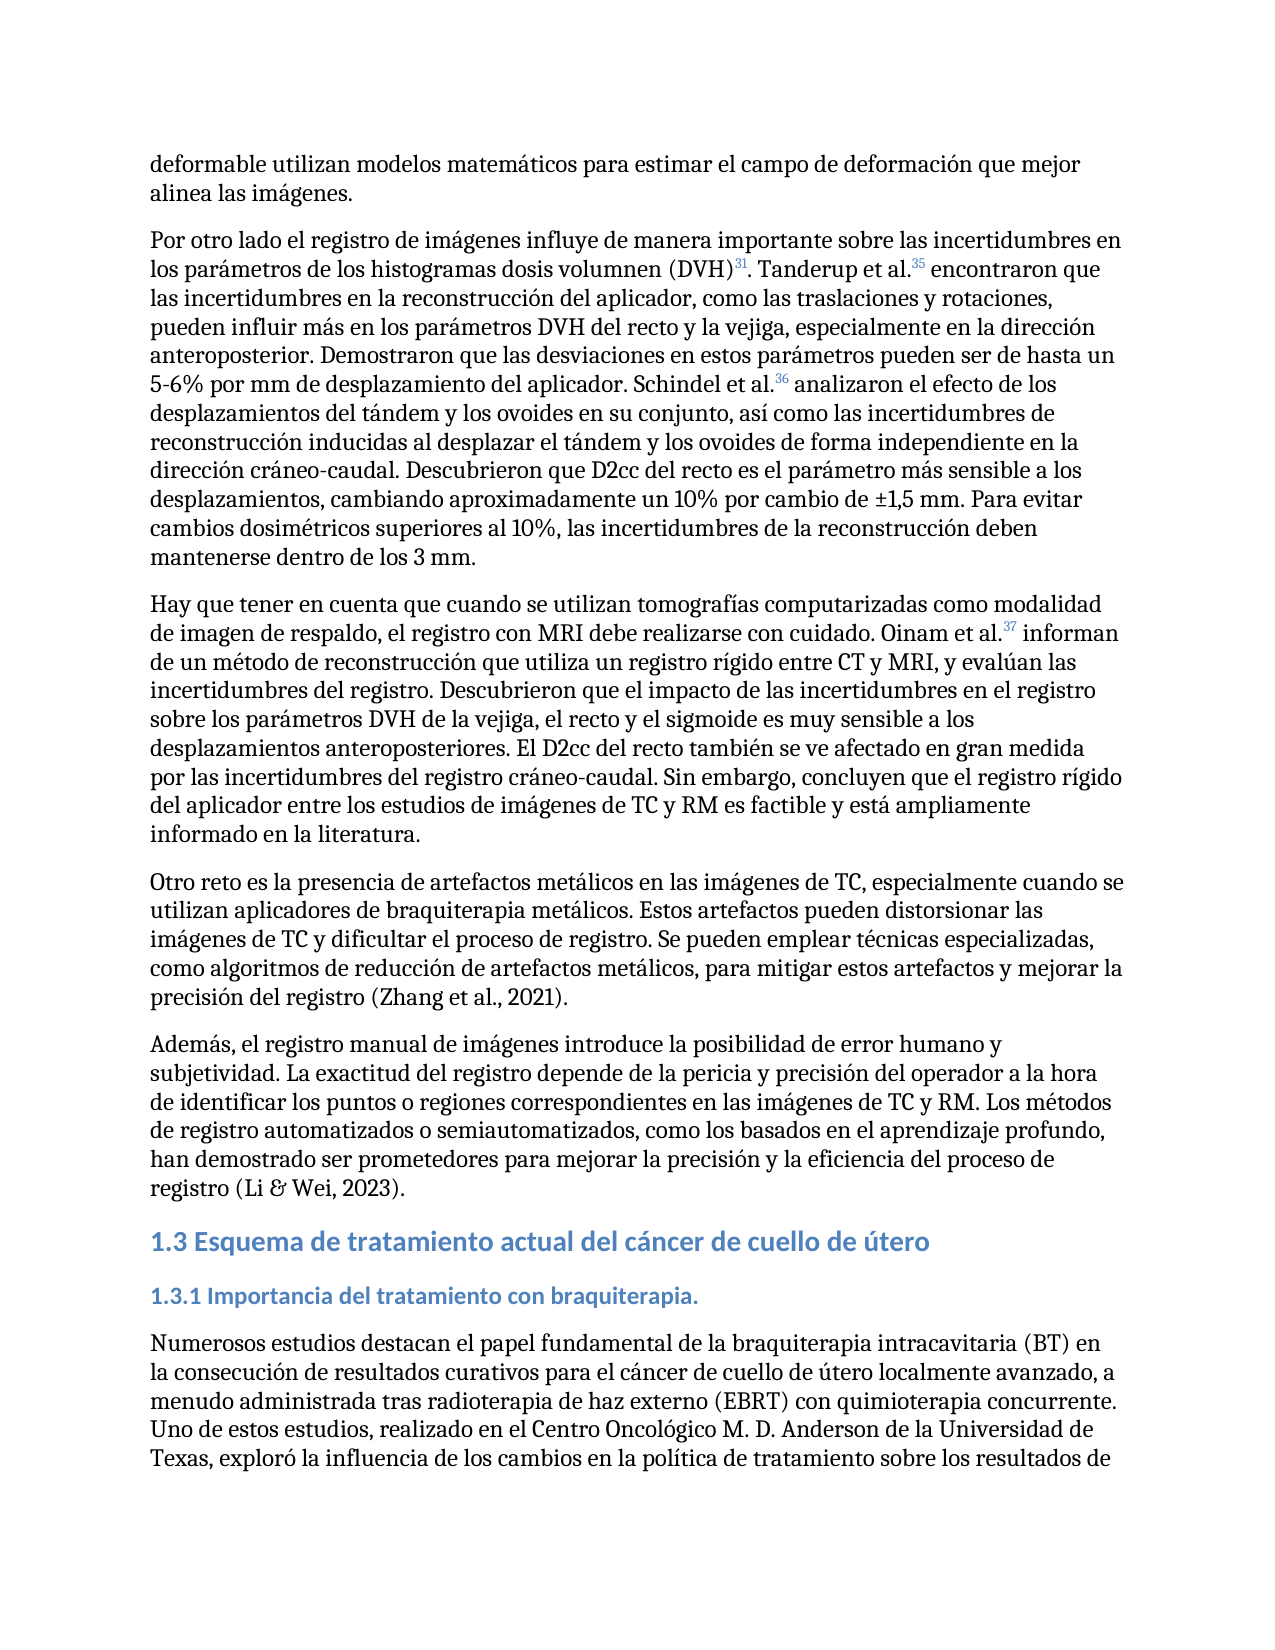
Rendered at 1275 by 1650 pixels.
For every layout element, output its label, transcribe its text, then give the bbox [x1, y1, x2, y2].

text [150, 1329, 1125, 1473]
subtitle 1.3.1 Importancia del tratamiento con braquiterapia. [150, 1280, 1125, 1310]
text Otro reto es la presencia de artefactos metálicos en las imágenes de TC, especialmente cuando se utilizan aplicadores de braquiterapia metálicos. Estos artefactos pueden distorsionar las imágenes de TC y dificultar el proceso de registro. Se pueden emplear técnicas especializadas, como algoritmos de reducción de artefactos metálicos, para mitigar estos artefactos y mejorar la precisión del registro (Zhang et al., 2021). [150, 867, 1125, 1011]
text Además, el registro manual de imágenes introduce la posibilidad de error humano y subjetividad. La exactitud del registro depende de la pericia y precisión del operador a la hora de identificar los puntos o regiones correspondientes en las imágenes de TC y RM. Los métodos de registro automatizados o semiautomatizados, como los basados en el aprendizaje profundo, han demostrado ser prometedores para mejorar la precisión y la eficiencia del proceso de registro (Li & Wei, 2023). [150, 1030, 1125, 1202]
text Por otro lado el registro de imágenes influye de manera importante sobre las incertidumbres en los parámetros de los histogramas dosis volumnen (DVH)31. Tanderup et al.35 encontraron que las incertidumbres en la reconstrucción del aplicador, como las traslaciones y rotaciones, pueden influir más en los parámetros DVH del recto y la vejiga, especialmente en la dirección anteroposterior. Demostraron que las desviaciones en estos parámetros pueden ser de hasta un 5-6% por mm de desplazamiento del aplicador. Schindel et al.36 analizaron el efecto de los desplazamientos del tándem y los ovoides en su conjunto, así como las incertidumbres de reconstrucción inducidas al desplazar el tándem y los ovoides de forma independiente en la dirección cráneo-caudal. Descubrieron que D2cc del recto es el parámetro más sensible a los desplazamientos, cambiando aproximadamente un 10% por cambio de ±1,5 mm. Para evitar cambios dosimétricos superiores al 10%, las incertidumbres de la reconstrucción deben mantenerse dentro de los 3 mm. [150, 226, 1125, 571]
text Hay que tener en cuenta que cuando se utilizan tomografías computarizadas como modalidad de imagen de respaldo, el registro con MRI debe realizarse con cuidado. Oinam et al.37 informan de un método de reconstrucción que utiliza un registro rígido entre CT y MRI, y evalúan las incertidumbres del registro. Descubrieron que el impacto de las incertidumbres en el registro sobre los parámetros DVH de la vejiga, el recto y el sigmoide es muy sensible a los desplazamientos anteroposteriores. El D2cc del recto también se ve afectado en gran medida por las incertidumbres del registro cráneo-caudal. Sin embargo, concluyen que el registro rígido del aplicador entre los estudios de imágenes de TC y RM es factible y está ampliamente informado en la literatura. [150, 590, 1125, 849]
subtitle 1.3 Esquema de tratamiento actual del cáncer de cuello de útero [150, 1223, 1125, 1259]
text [150, 150, 1125, 207]
